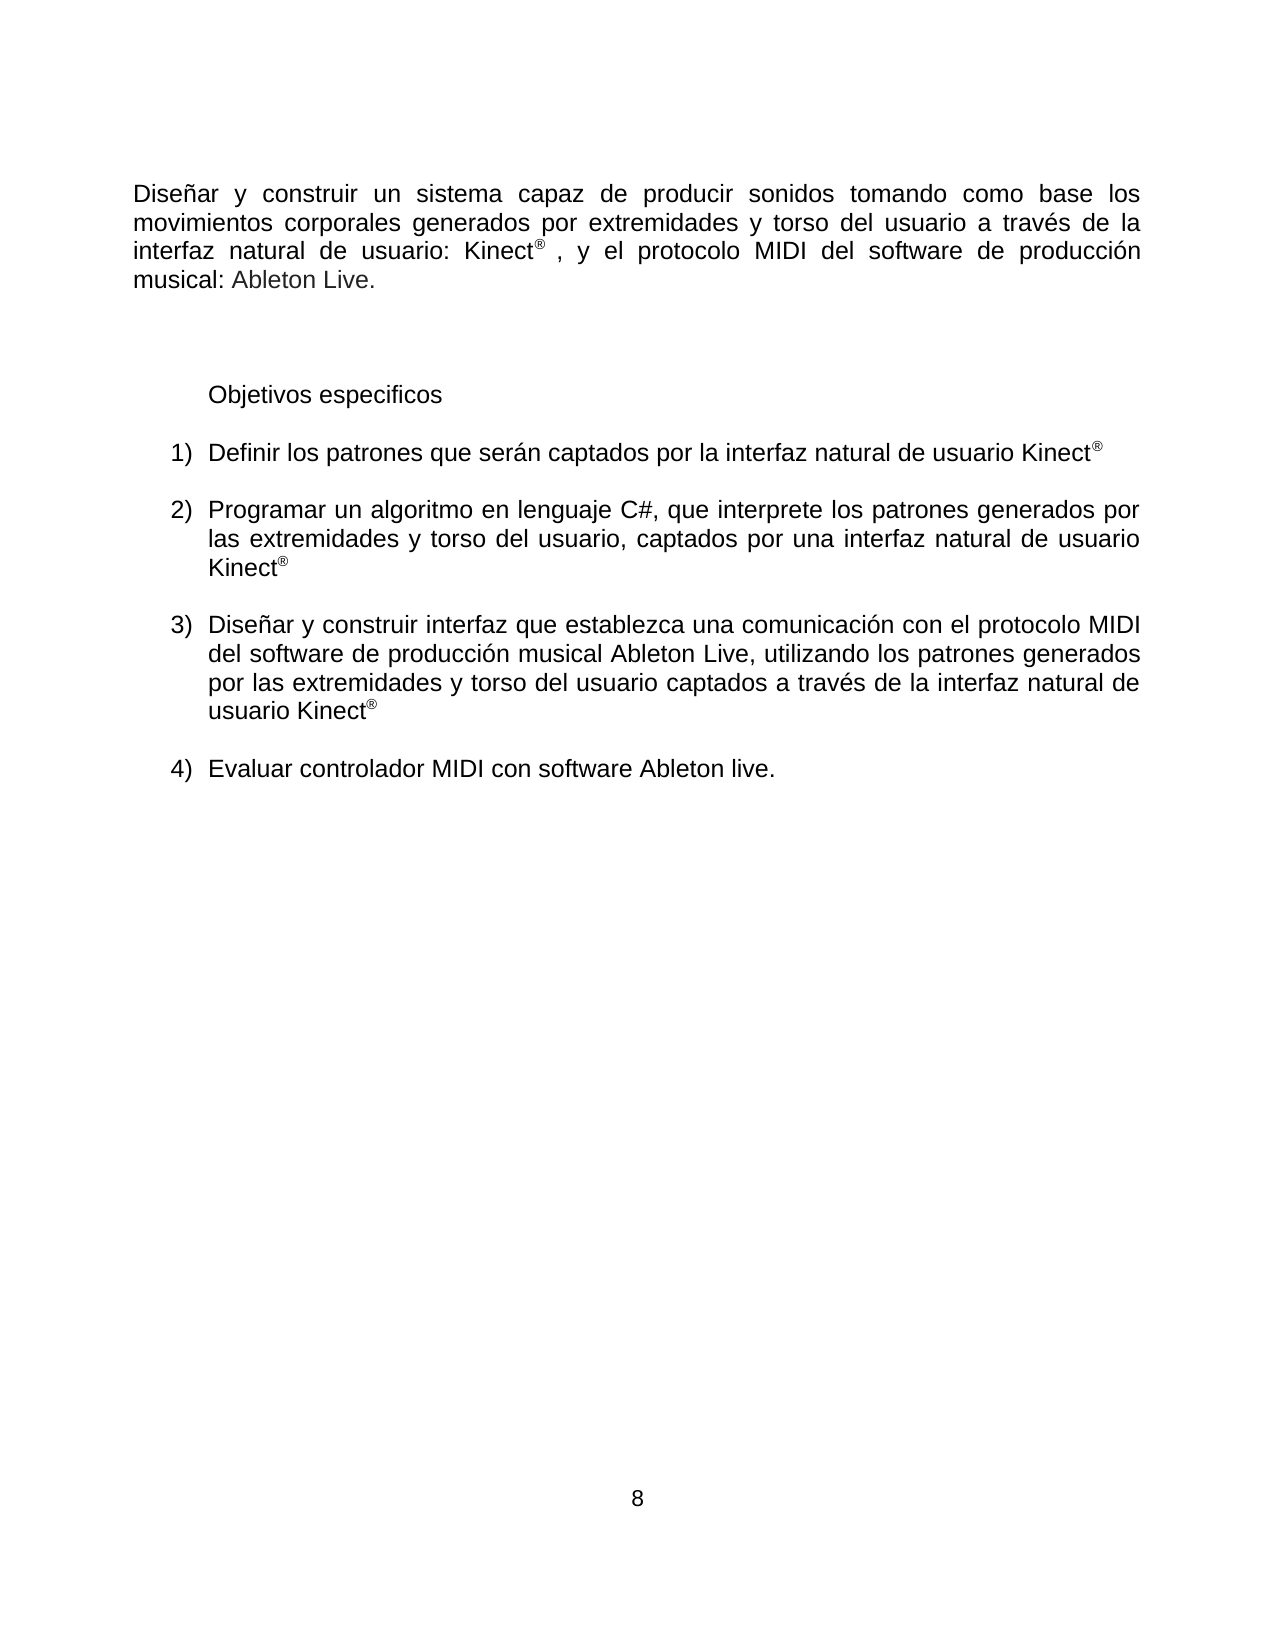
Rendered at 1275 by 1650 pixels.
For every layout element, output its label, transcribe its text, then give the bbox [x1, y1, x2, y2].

subtitle Objetivos especificos [208, 380, 1142, 409]
list Evaluar controlador MIDI con software Ableton live. [170, 754, 1142, 782]
list Diseñar y construir interfaz que establezca una comunicación con el protocolo MIDI del software de producción musical Ableton Live, utilizando los patrones generados por las extremidades y torso del usuario captados a través de la interfaz natural de usuario Kinect® [170, 610, 1142, 725]
list Programar un algoritmo en lenguaje C#, que interprete los patrones generados por las extremidades y torso del usuario, captados por una interfaz natural de usuario Kinect® [170, 495, 1142, 581]
text Diseñar y construir un sistema capaz de producir sonidos tomando como base los movimientos corporales generados por extremidades y torso del usuario a través de la interfaz natural de usuario: Kinect® , y el protocolo MIDI del software de producción musical: Ableton Live. [133, 179, 1142, 294]
list Definir los patrones que serán captados por la interfaz natural de usuario Kinect® [170, 437, 1142, 466]
